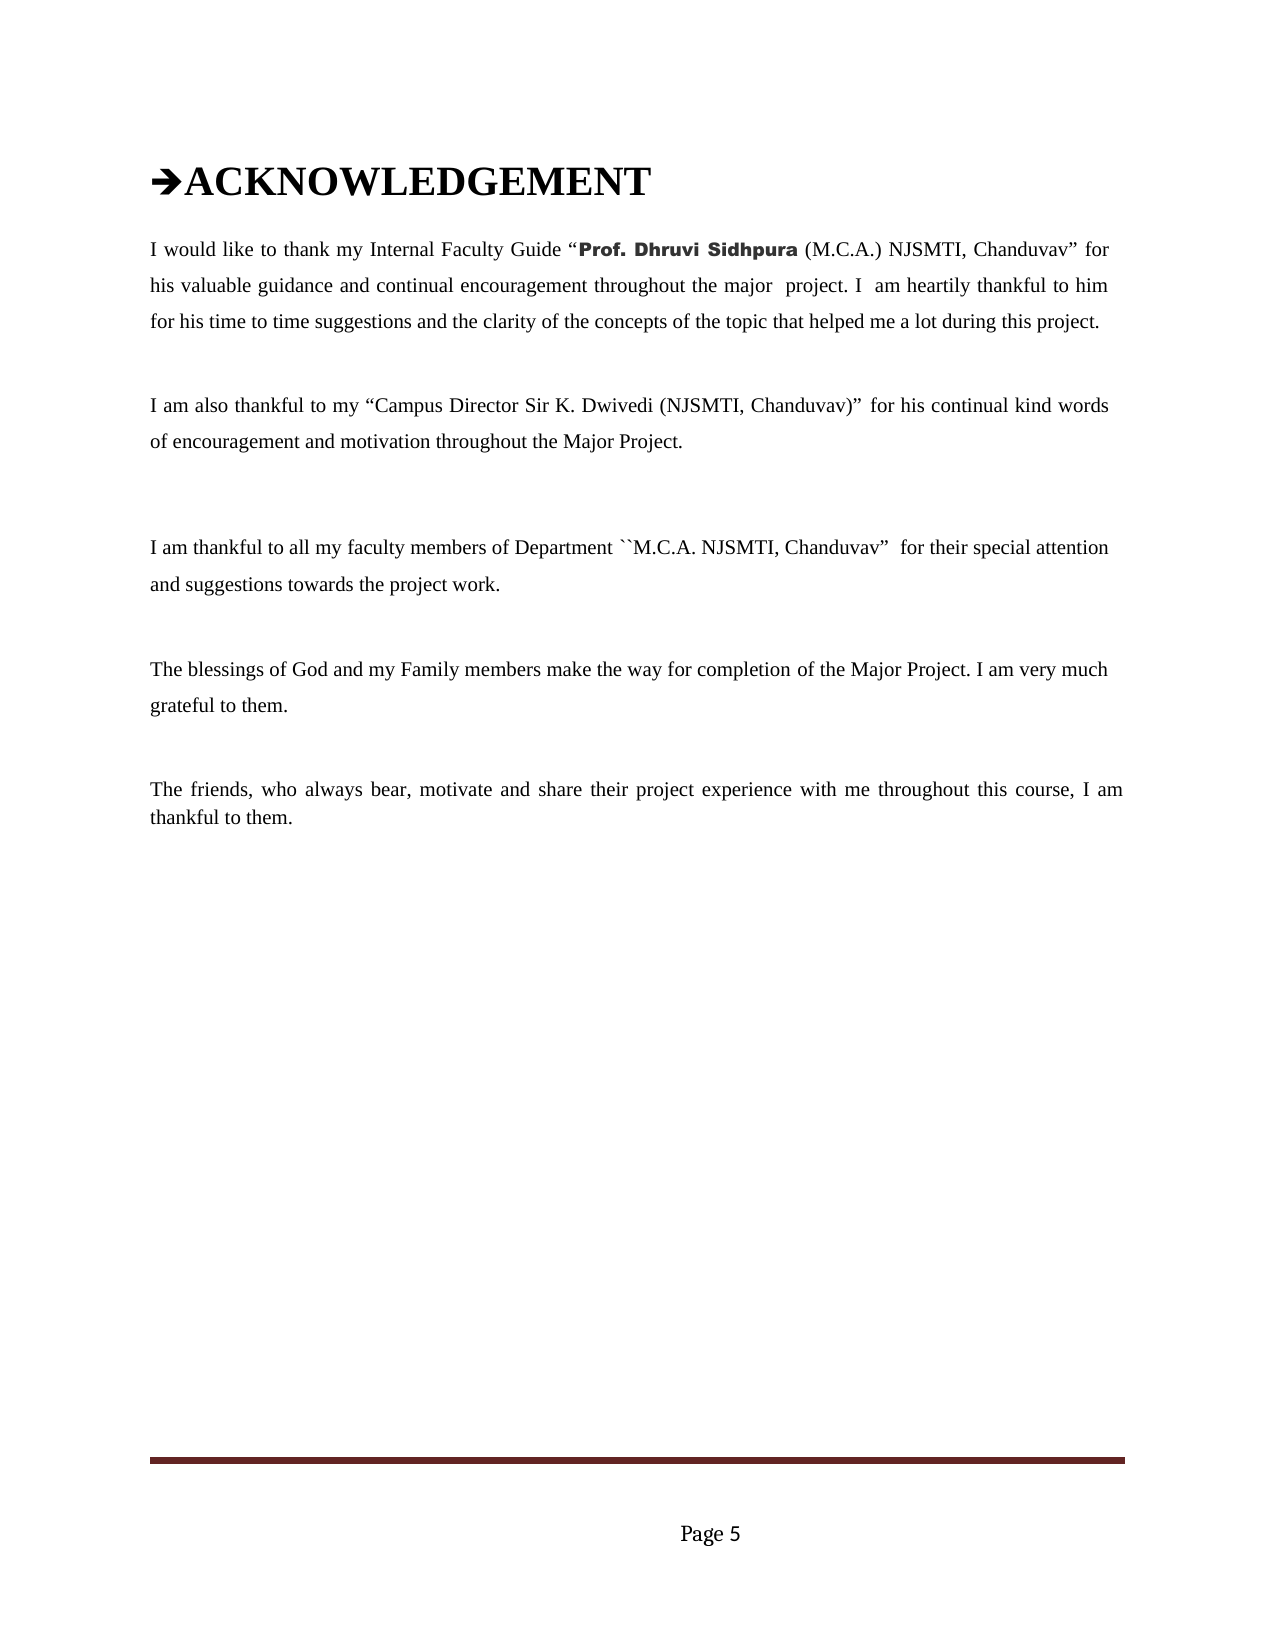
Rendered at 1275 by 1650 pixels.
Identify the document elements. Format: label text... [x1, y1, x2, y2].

text I am thankful to all my faculty members of Department ``M.C.A. NJSMTI, Chanduvav” for their special attention and suggestions towards the project work. [150, 535, 1109, 596]
text I would like to thank my Internal Faculty Guide “Prof. Dhruvi Sidhpura (M.C.A.) NJSMTI, Chanduvav” for his valuable guidance and continual encouragement throughout the major project. I am heartily thankful to him for his time to time suggestions and the clarity of the concepts of the topic that helped me a lot during this project. [150, 237, 1109, 333]
text The blessings of God and my Family members make the way for completion of the Major Project. I am very much grateful to them. [150, 657, 1108, 717]
text 🡺ACKNOWLEDGEMENT [150, 151, 1125, 208]
text I am also thankful to my “Campus Director Sir K. Dwivedi (NJSMTI, Chanduvav)” for his continual kind words of encouragement and motivation throughout the Major Project. [150, 393, 1109, 453]
text The friends, who always bear, motivate and share their project experience with me throughout this course, I am thankful to them. [150, 777, 1125, 829]
